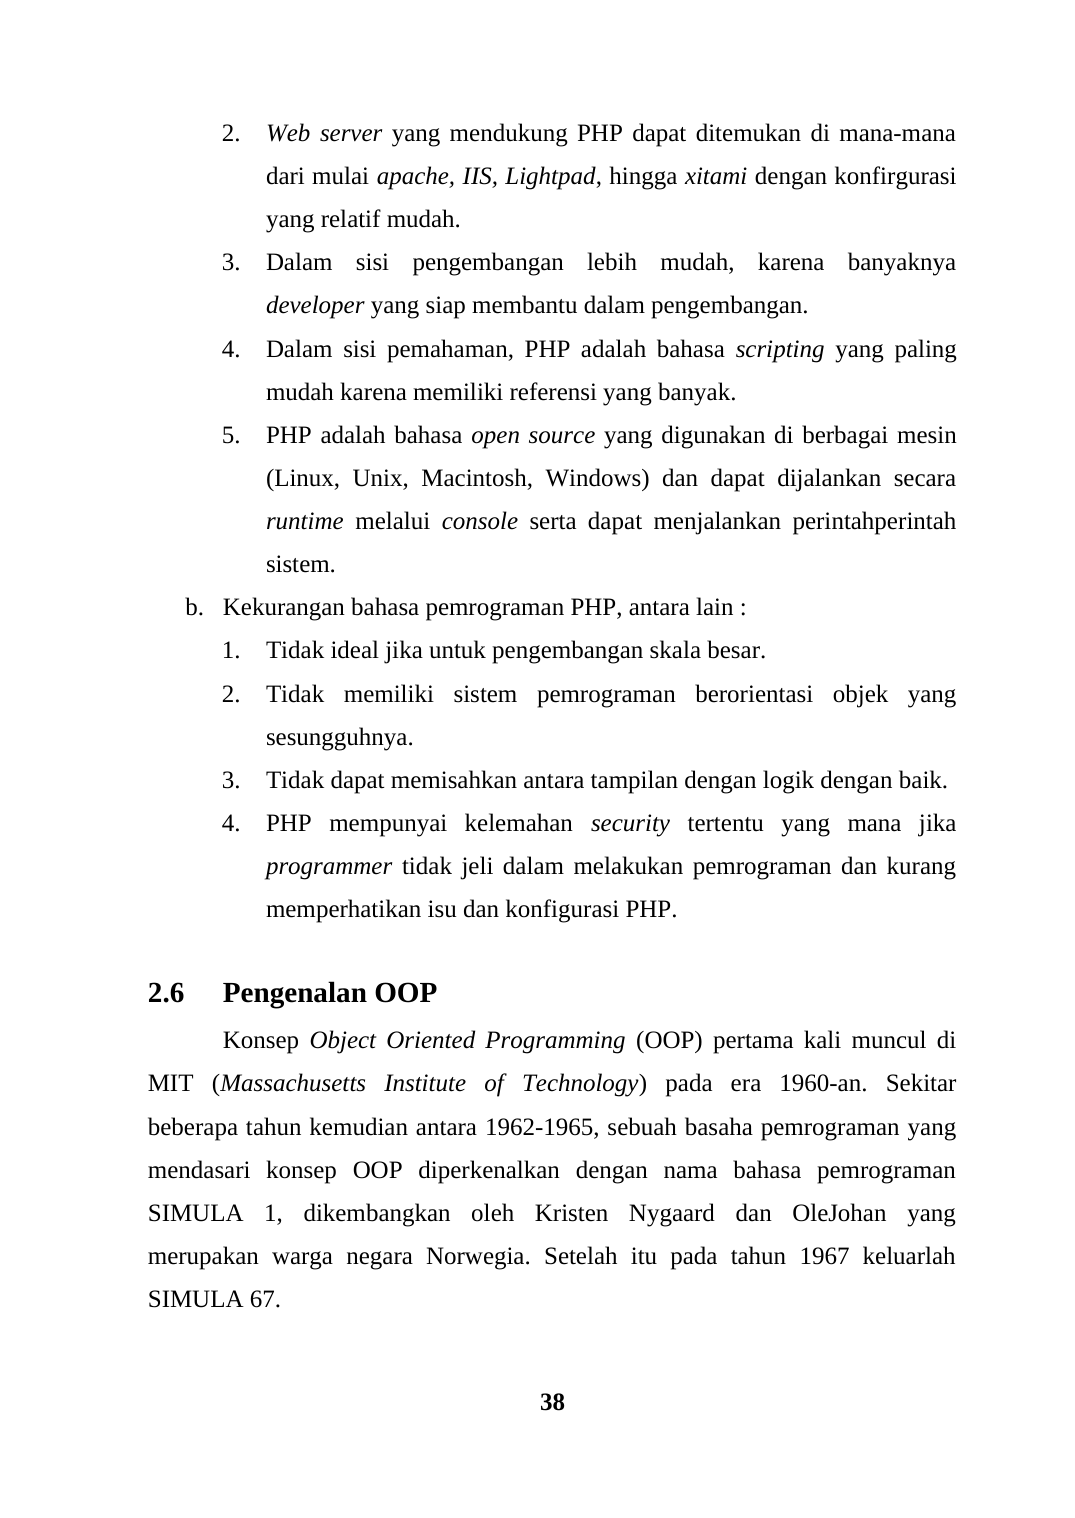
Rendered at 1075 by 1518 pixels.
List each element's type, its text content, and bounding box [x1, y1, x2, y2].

list Tidak dapat memisahkan antara tampilan dengan logik dengan baik. [222, 765, 957, 794]
list Konsep Object Oriented Programming (OOP) pertama kali muncul di MIT (Massachusetts Institute of Technology) pada era 1960-an. Sekitar beberapa tahun kemudian antara 1962-1965, sebuah basaha pemrograman yang mendasari konsep OOP diperkenalkan dengan nama bahasa pemrograman SIMULA 1, dikembangkan oleh Kristen Nygaard dan OleJohan yang merupakan warga negara Norwegia. Setelah itu pada tahun 1967 keluarlah SIMULA 67. [148, 1025, 957, 1313]
list Tidak memiliki sistem pemrograman berorientasi objek yang sesungguhnya. [222, 679, 957, 751]
list PHP adalah bahasa open source yang digunakan di berbagai mesin (Linux, Unix, Macintosh, Windows) dan dapat dijalankan secara runtime melalui console serta dapat menjalankan perintahperintah sistem. [222, 420, 957, 578]
list Dalam sisi pengembangan lebih mudah, karena banyaknya developer yang siap membantu dalam pengembangan. [222, 247, 957, 319]
subtitle Pengenalan OOP [148, 975, 957, 1008]
list Dalam sisi pemahaman, PHP adalah bahasa scripting yang paling mudah karena memiliki referensi yang banyak. [222, 334, 957, 406]
list Tidak ideal jika untuk pengembangan skala besar. [222, 636, 957, 664]
list Kekurangan bahasa pemrograman PHP, antara lain : [185, 592, 957, 621]
list Web server yang mendukung PHP dapat ditemukan di mana-mana dari mulai apache, IIS, Lightpad, hingga xitami dengan konfirgurasi yang relatif mudah. [222, 118, 957, 233]
list PHP mempunyai kelemahan security tertentu yang mana jika programmer tidak jeli dalam melakukan pemrograman dan kurang memperhatikan isu dan konfigurasi PHP. [222, 808, 957, 923]
